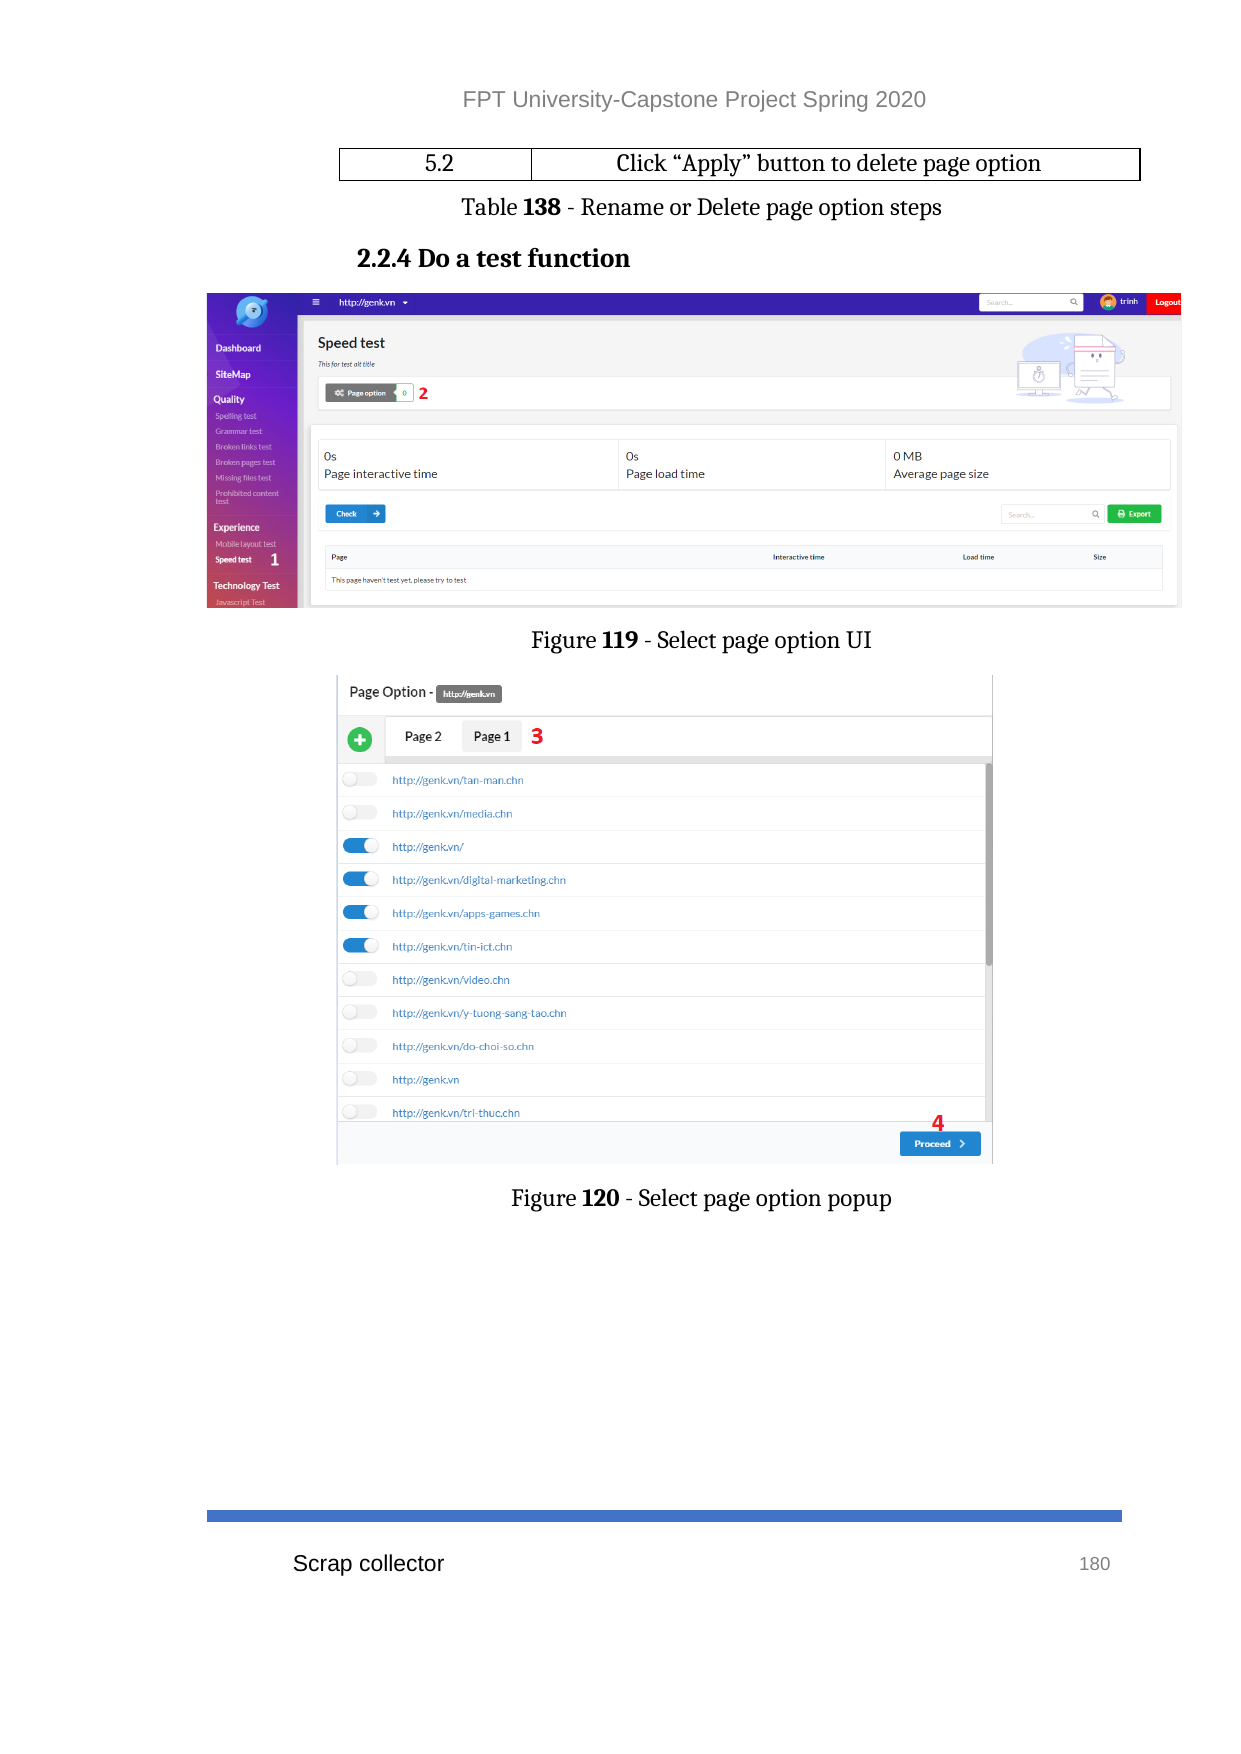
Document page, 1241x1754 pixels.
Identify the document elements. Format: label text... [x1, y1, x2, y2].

picture [206, 293, 1182, 608]
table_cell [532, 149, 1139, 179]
picture [336, 675, 993, 1165]
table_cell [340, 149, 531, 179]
text 2.2.4 Do a test function [207, 243, 1122, 274]
